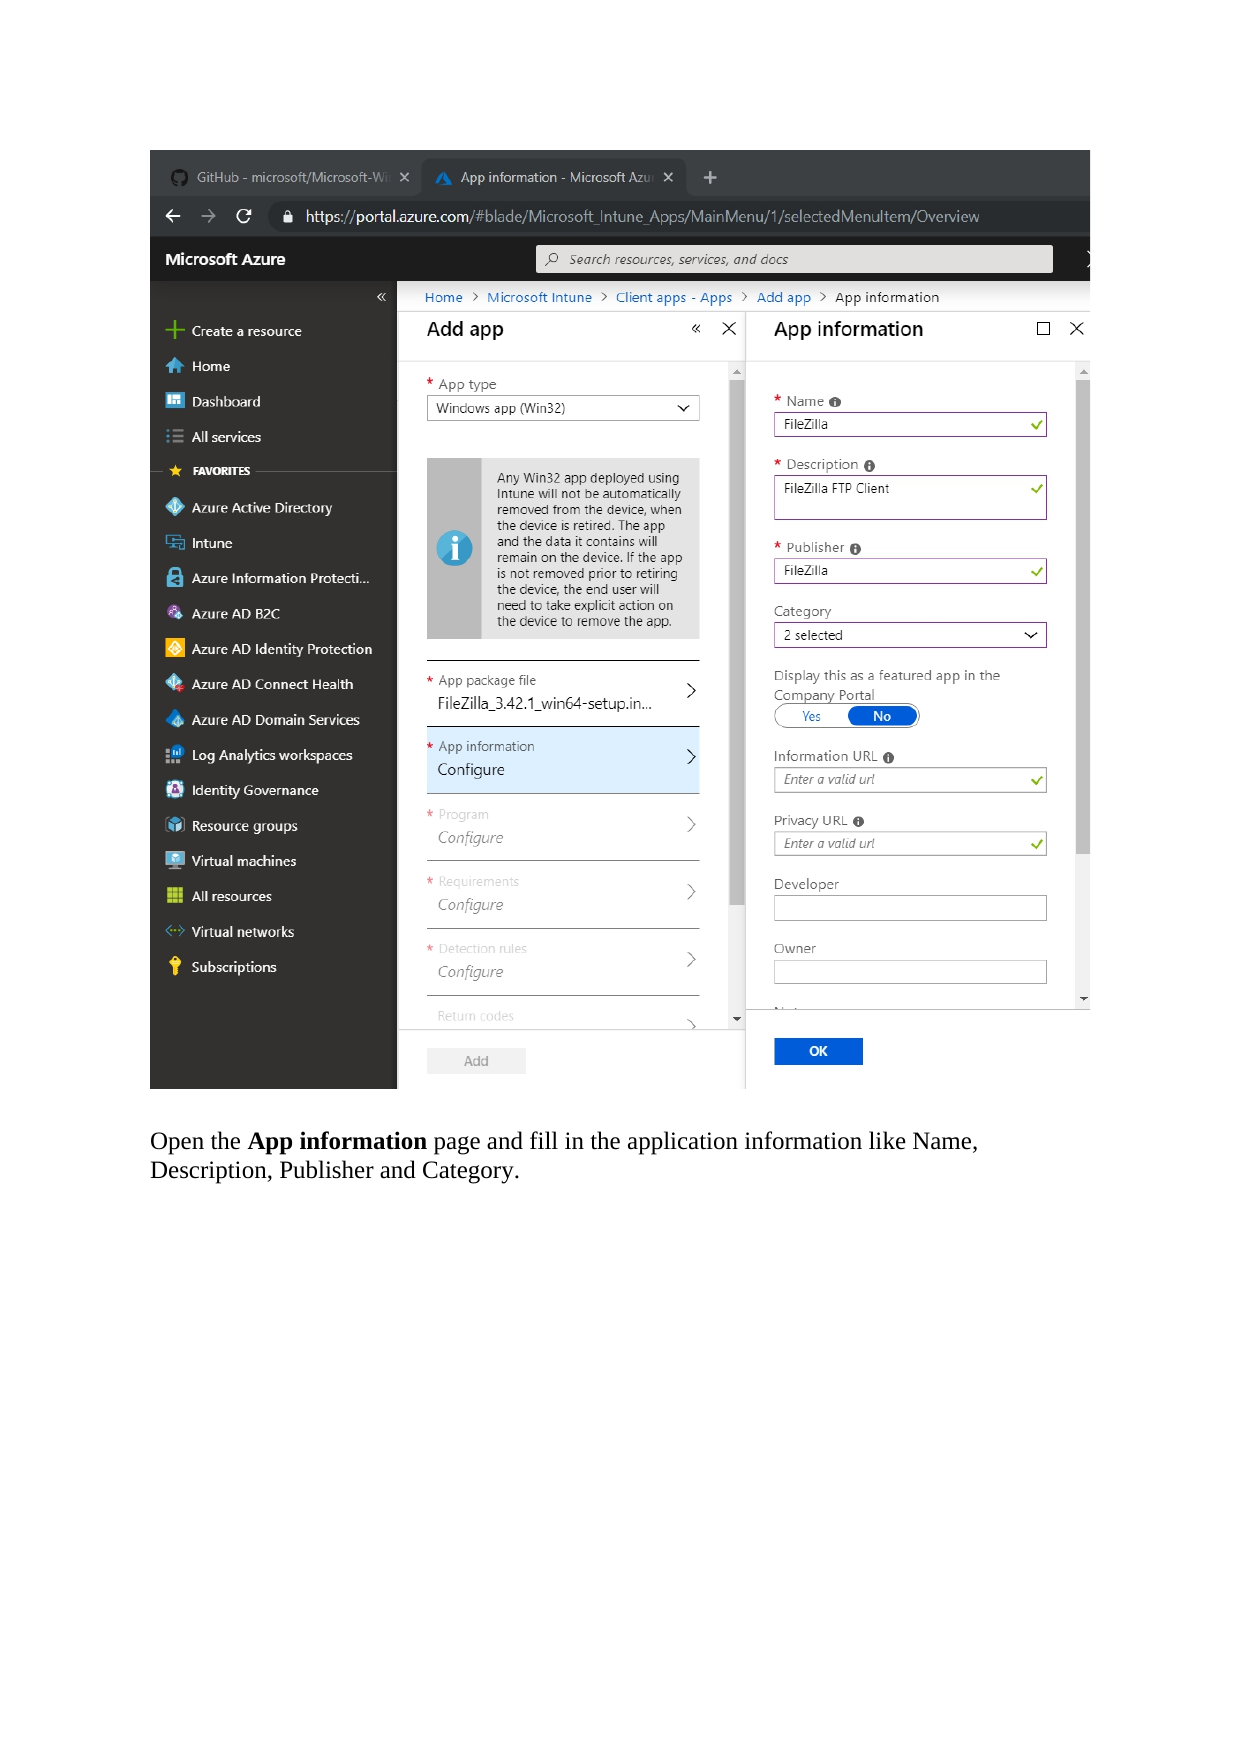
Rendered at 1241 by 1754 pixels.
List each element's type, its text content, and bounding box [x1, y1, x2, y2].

picture [150, 150, 1091, 1089]
text Open the App information page and fill in the application information like Name, Description, Publisher and Category. [150, 1126, 1090, 1183]
